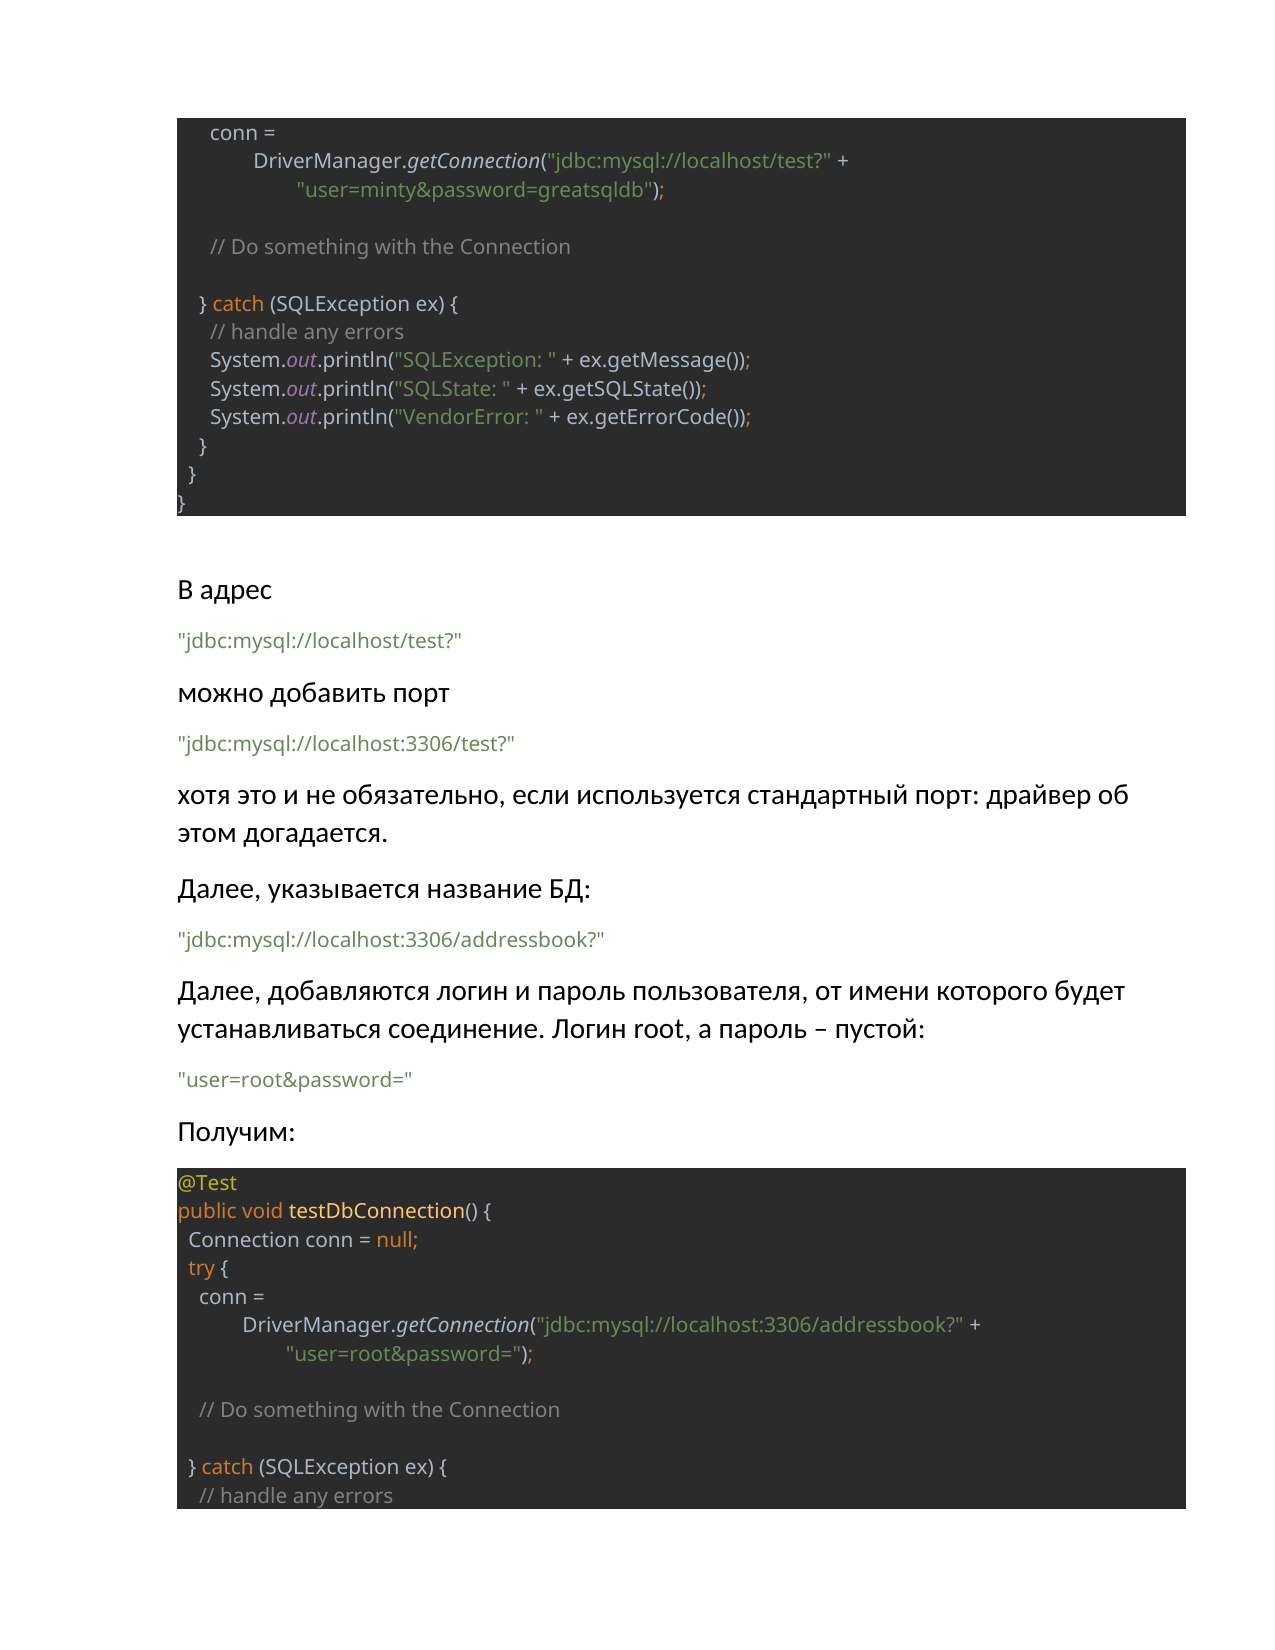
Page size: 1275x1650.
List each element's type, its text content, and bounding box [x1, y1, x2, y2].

text хотя это и не обязательно, если используется стандартный порт: драйвер об этом догадается. [177, 776, 1186, 850]
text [177, 118, 1186, 516]
text "user=root&password=" [177, 1066, 1186, 1094]
text Далее, указывается название БД: [177, 870, 1186, 905]
text "jdbc:mysql://localhost/test?" [177, 626, 1186, 655]
text "jdbc:mysql://localhost:3306/test?" [177, 729, 1186, 757]
text В адрес [177, 571, 1186, 607]
text Далее, добавляются логин и пароль пользователя, от имени которого будет устанавливаться соединение. Логин root, а пароль – пустой: [177, 972, 1186, 1046]
text "jdbc:mysql://localhost:3306/addressbook?" [177, 925, 1186, 953]
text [177, 1168, 1186, 1509]
text можно добавить порт [177, 674, 1186, 709]
text Получим: [177, 1113, 1186, 1148]
